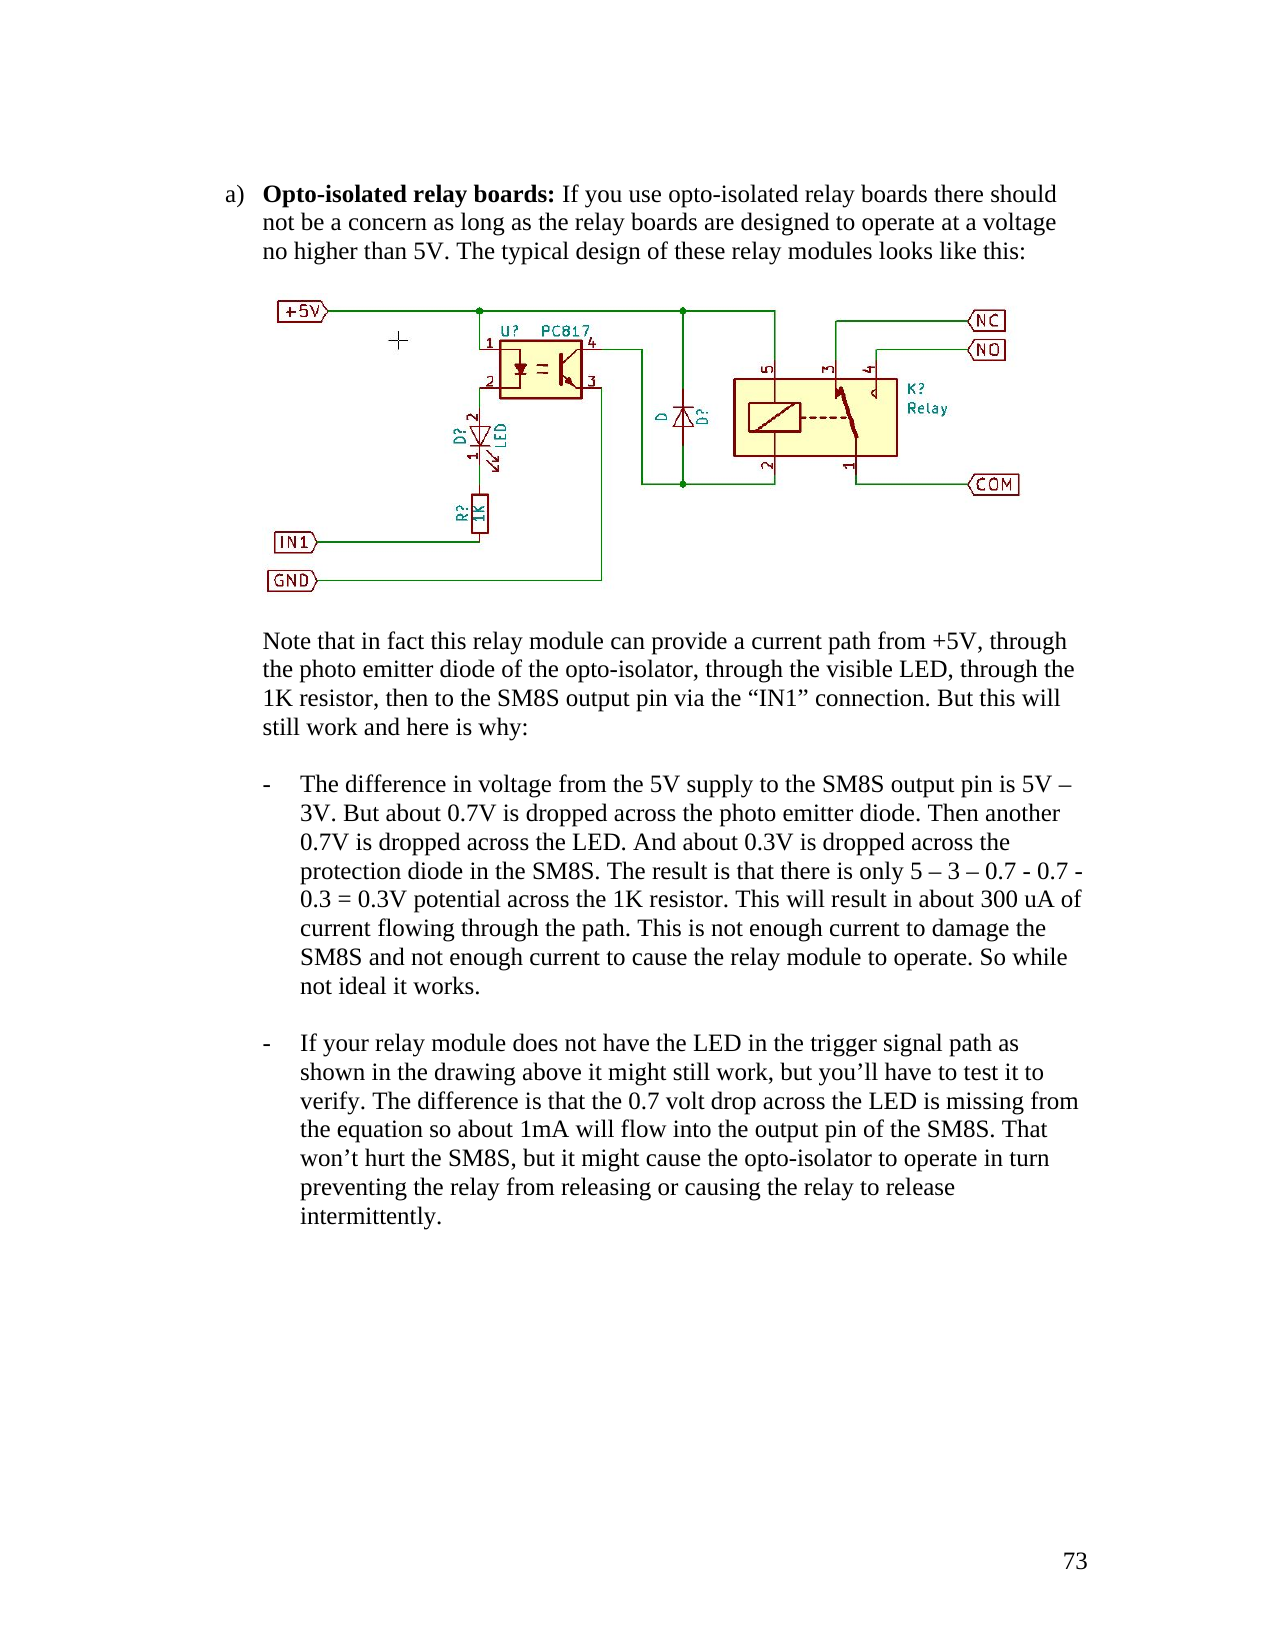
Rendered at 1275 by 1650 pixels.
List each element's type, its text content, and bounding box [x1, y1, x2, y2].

list Opto-isolated relay boards: If you use opto-isolated relay boards there should not be a concern as long as the relay boards are designed to operate at a voltage no higher than 5V. The typical design of these relay modules looks like this: [225, 179, 1087, 265]
list The difference in voltage from the 5V supply to the SM8S output pin is 5V – 3V. But about 0.7V is dropped across the photo emitter diode. Then another 0.7V is dropped across the LED. And about 0.3V is dropped across the protection diode in the SM8S. The result is that there is only 5 – 3 – 0.7 - 0.7 - 0.3 = 0.3V potential across the 1K resistor. This will result in about 300 uA of current flowing through the path. This is not enough current to damage the SM8S and not enough current to cause the relay module to operate. So while not ideal it works. [262, 769, 1087, 999]
text Note that in fact this relay module can provide a current path from +5V, through the photo emitter diode of the opto-isolator, through the visible LED, through the 1K resistor, then to the SM8S output pin via the “IN1” connection. But this will still work and here is why: [262, 626, 1087, 741]
list If your relay module does not have the LED in the trigger signal path as shown in the drawing above it might still work, but you’ll have to test it to verify. The difference is that the 0.7 volt drop across the LED is missing from the equation so about 1mA will flow into the output pin of the SM8S. That won’t hurt the SM8S, but it might cause the opto-isolator to operate in turn preventing the relay from releasing or causing the relay to release intermittently. [262, 1028, 1087, 1229]
picture [262, 293, 1024, 597]
